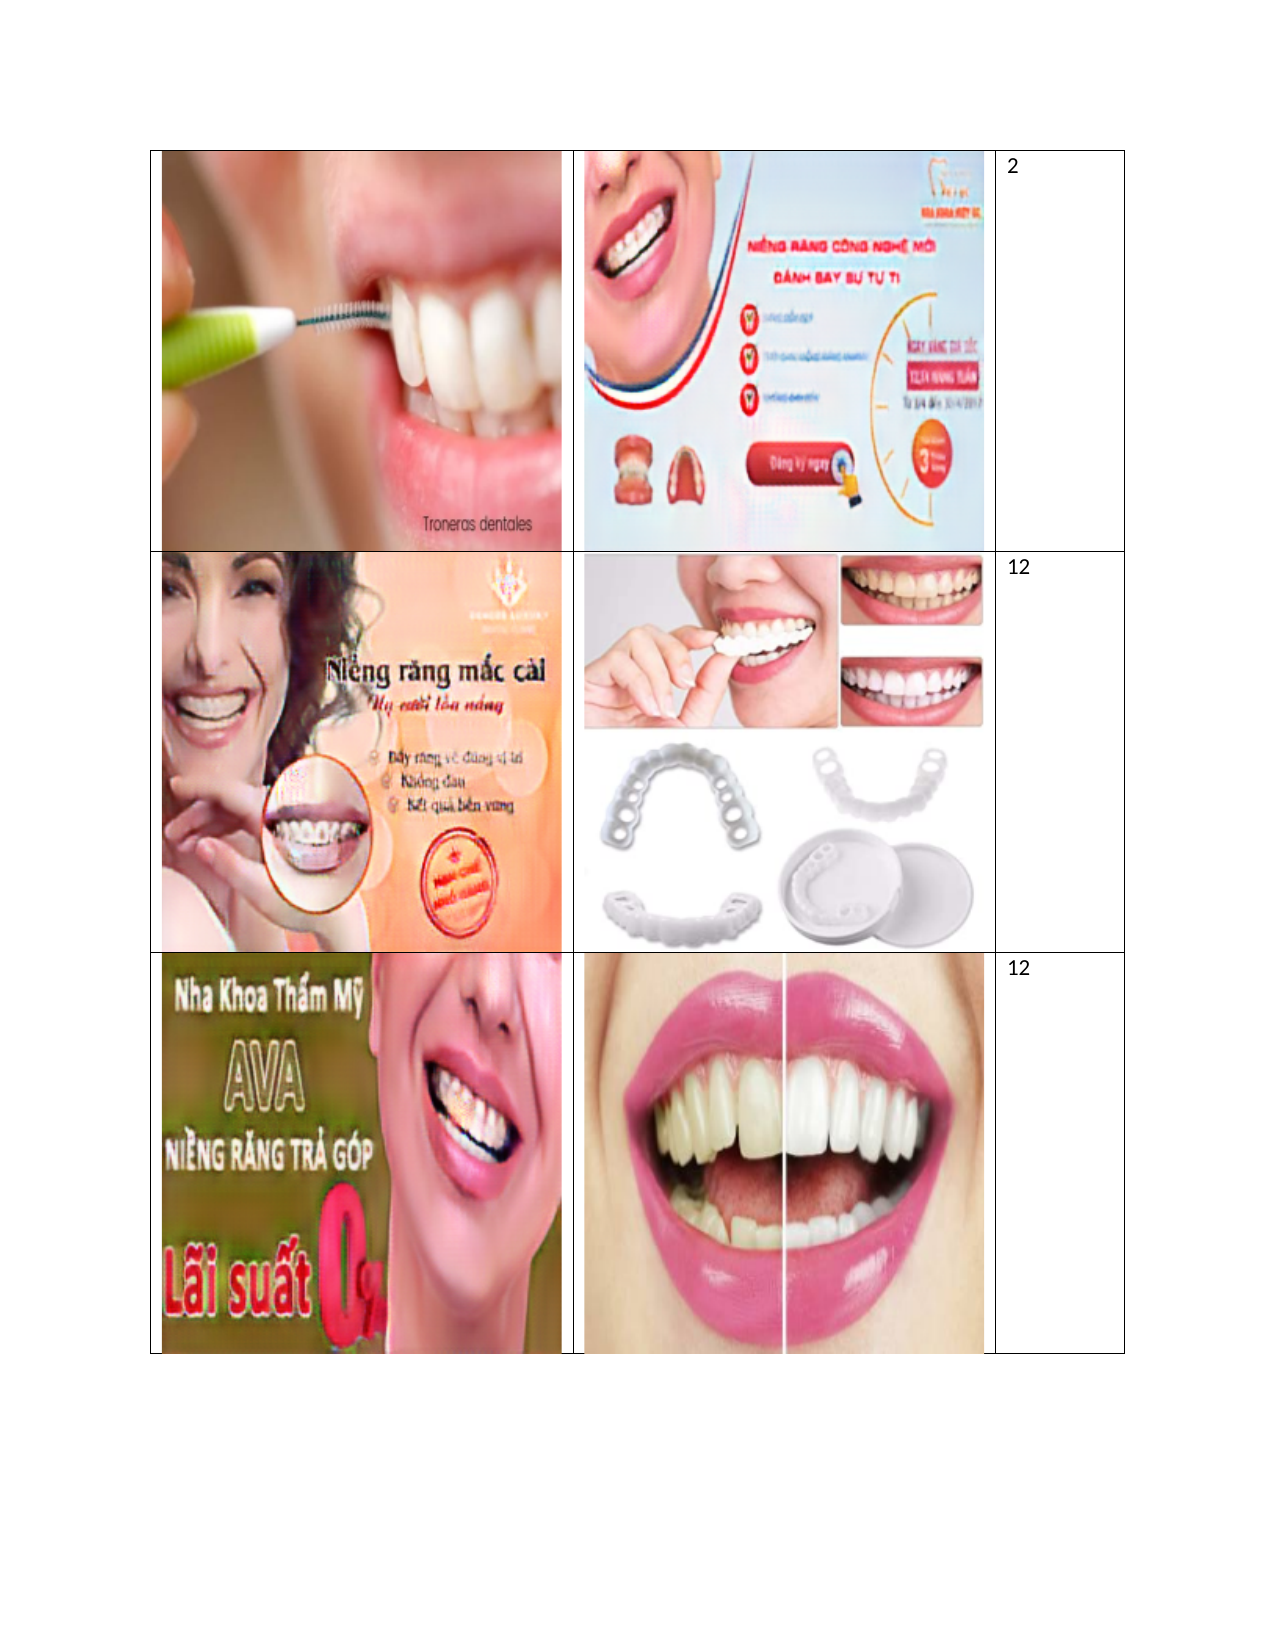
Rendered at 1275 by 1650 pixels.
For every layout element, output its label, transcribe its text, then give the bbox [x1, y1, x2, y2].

table_cell [151, 151, 161, 551]
table_cell 12 [996, 953, 1124, 1353]
table_cell [562, 953, 573, 1353]
table_cell 2 [996, 151, 1124, 551]
table_cell [985, 552, 995, 952]
table_cell [985, 151, 995, 551]
table_cell 12 [996, 552, 1124, 952]
table_cell [574, 953, 584, 1353]
table_cell [562, 151, 573, 551]
table_cell [985, 953, 995, 1353]
table_cell [562, 552, 573, 952]
table_cell [151, 552, 161, 952]
table_cell [574, 552, 584, 952]
picture [584, 953, 985, 1354]
picture [584, 151, 985, 551]
picture [584, 552, 985, 952]
picture [161, 151, 562, 551]
picture [161, 552, 562, 952]
table_cell [151, 953, 161, 1353]
table_cell [574, 151, 584, 551]
picture [161, 953, 562, 1354]
